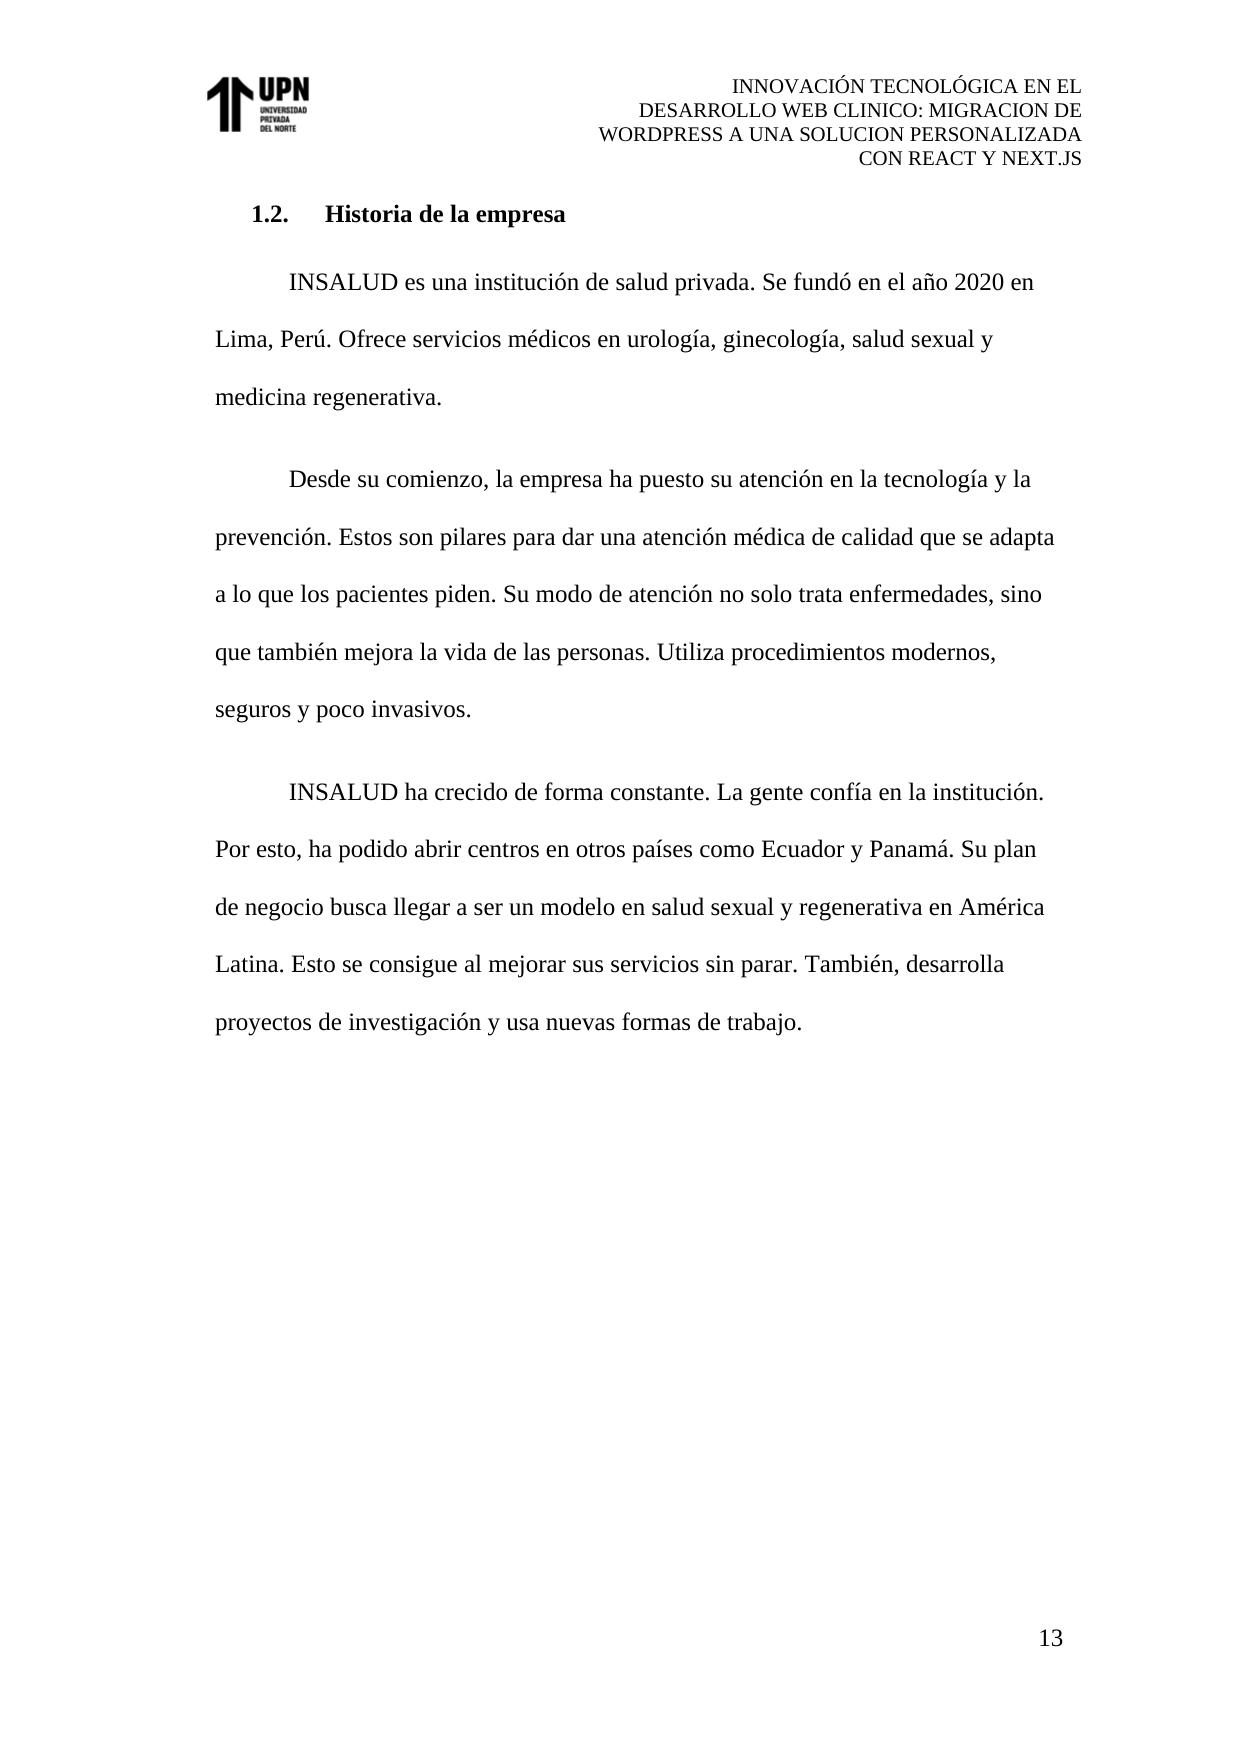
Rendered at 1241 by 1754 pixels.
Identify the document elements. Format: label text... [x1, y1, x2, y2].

text INSALUD ha crecido de forma constante. La gente confía en la institución. Por esto, ha podido abrir centros en otros países como Ecuador y Panamá. Su plan de negocio busca llegar a ser un modelo en salud sexual y regenerativa en América Latina. Esto se consigue al mejorar sus servicios sin parar. También, desarrolla proyectos de investigación y usa nuevas formas de trabajo. [215, 777, 1063, 1036]
subtitle Historia de la empresa [251, 199, 1063, 227]
text INSALUD es una institución de salud privada. Se fundó en el año 2020 en Lima, Perú. Ofrece servicios médicos en urología, ginecología, salud sexual y medicina regenerativa. [215, 267, 1063, 411]
picture [203, 73, 313, 132]
text Desde su comienzo, la empresa ha puesto su atención en la tecnología y la prevención. Estos son pilares para dar una atención médica de calidad que se adapta a lo que los pacientes piden. Su modo de atención no solo trata enfermedades, sino que también mejora la vida de las personas. Utiliza procedimientos modernos, seguros y poco invasivos. [215, 464, 1063, 723]
